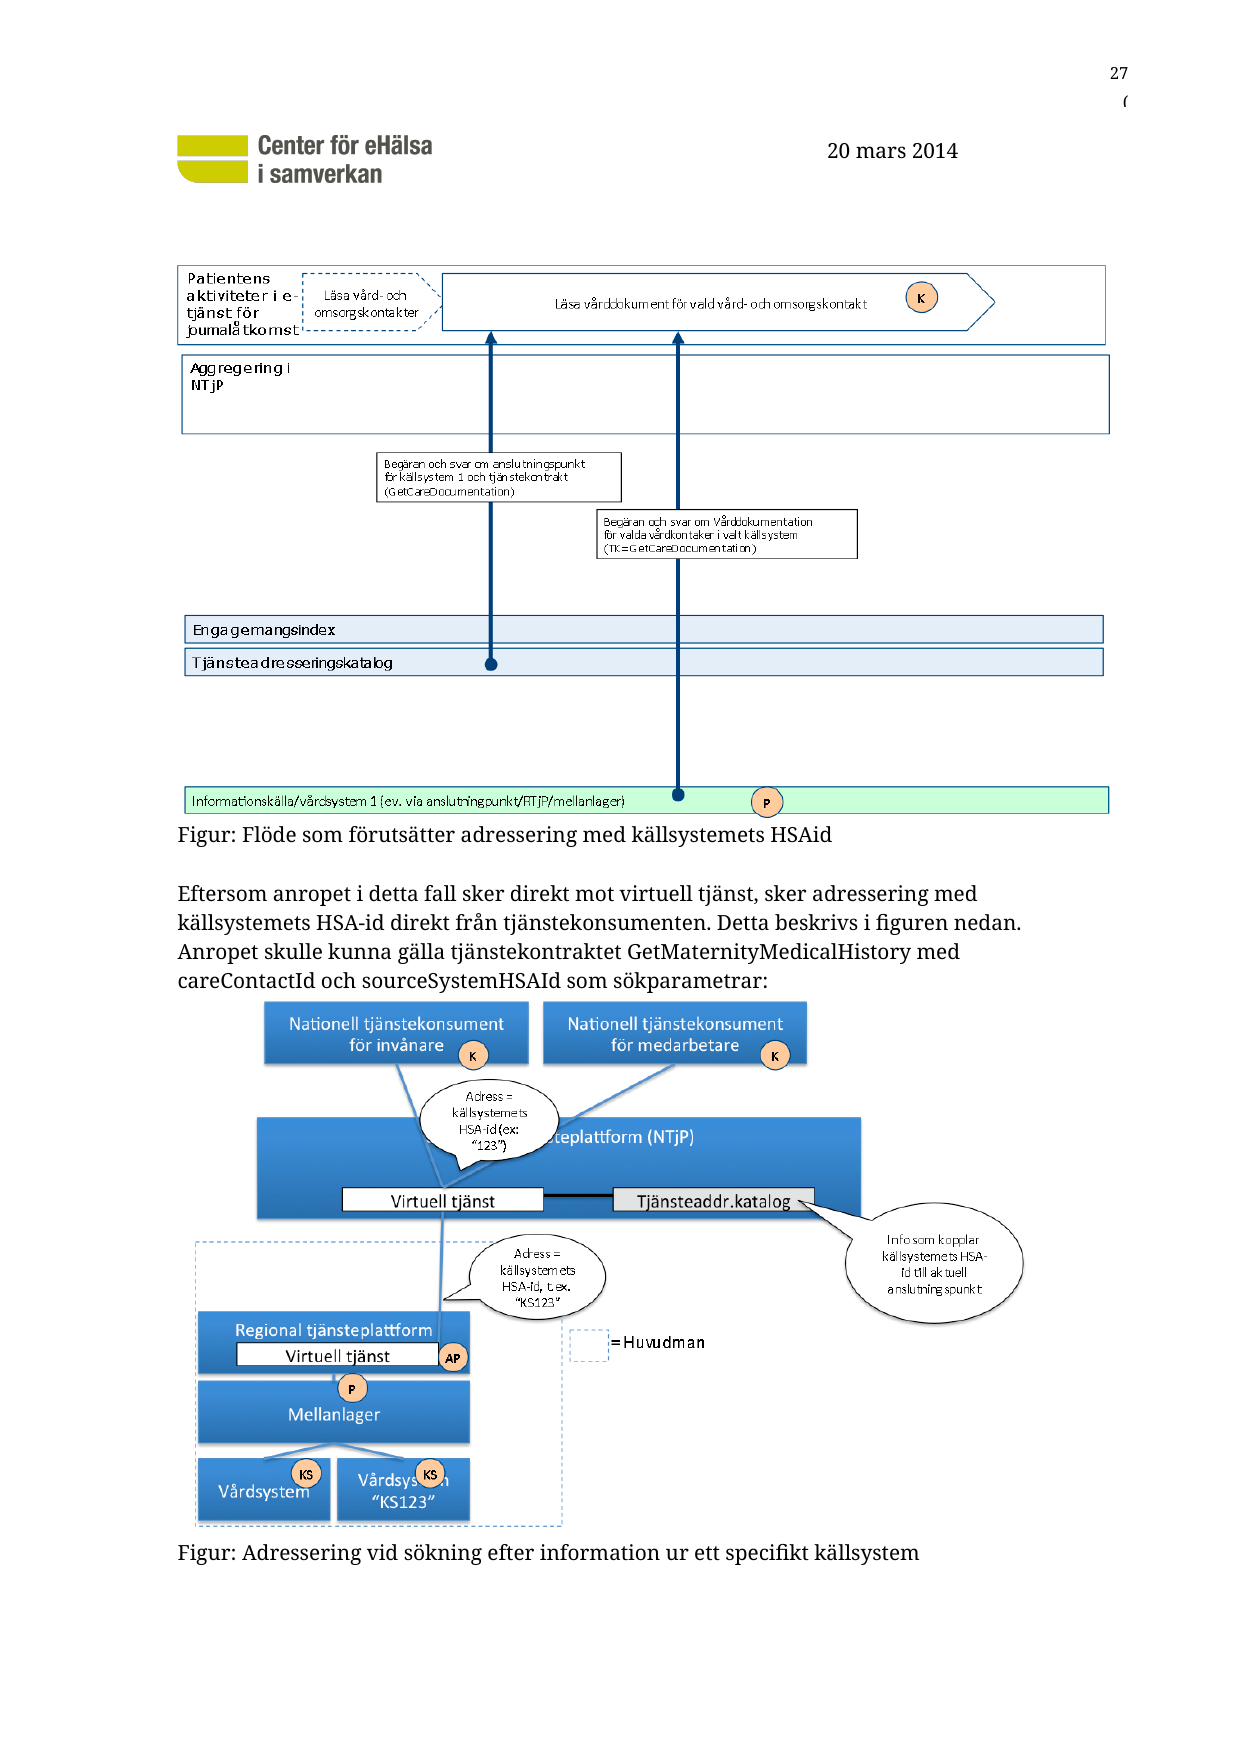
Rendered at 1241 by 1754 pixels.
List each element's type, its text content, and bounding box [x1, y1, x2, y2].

text Figur: Adressering vid sökning efter information ur ett specifikt källsystem [177, 1538, 1081, 1567]
picture [177, 260, 1112, 820]
text Eftersom anropet i detta fall sker direkt mot virtuell tjänst, sker adressering med källsystemets HSA-id direkt från tjänstekonsumenten. Detta beskrivs i figuren nedan. Anropet skulle kunna gälla tjänstekontraktet GetMaternityMedicalHistory med careContactId och sourceSystemHSAId som sökparametrar: [177, 878, 1081, 995]
picture [177, 135, 432, 183]
picture [177, 994, 1032, 1538]
text Figur: Flöde som förutsätter adressering med källsystemets HSAid [177, 820, 1081, 849]
